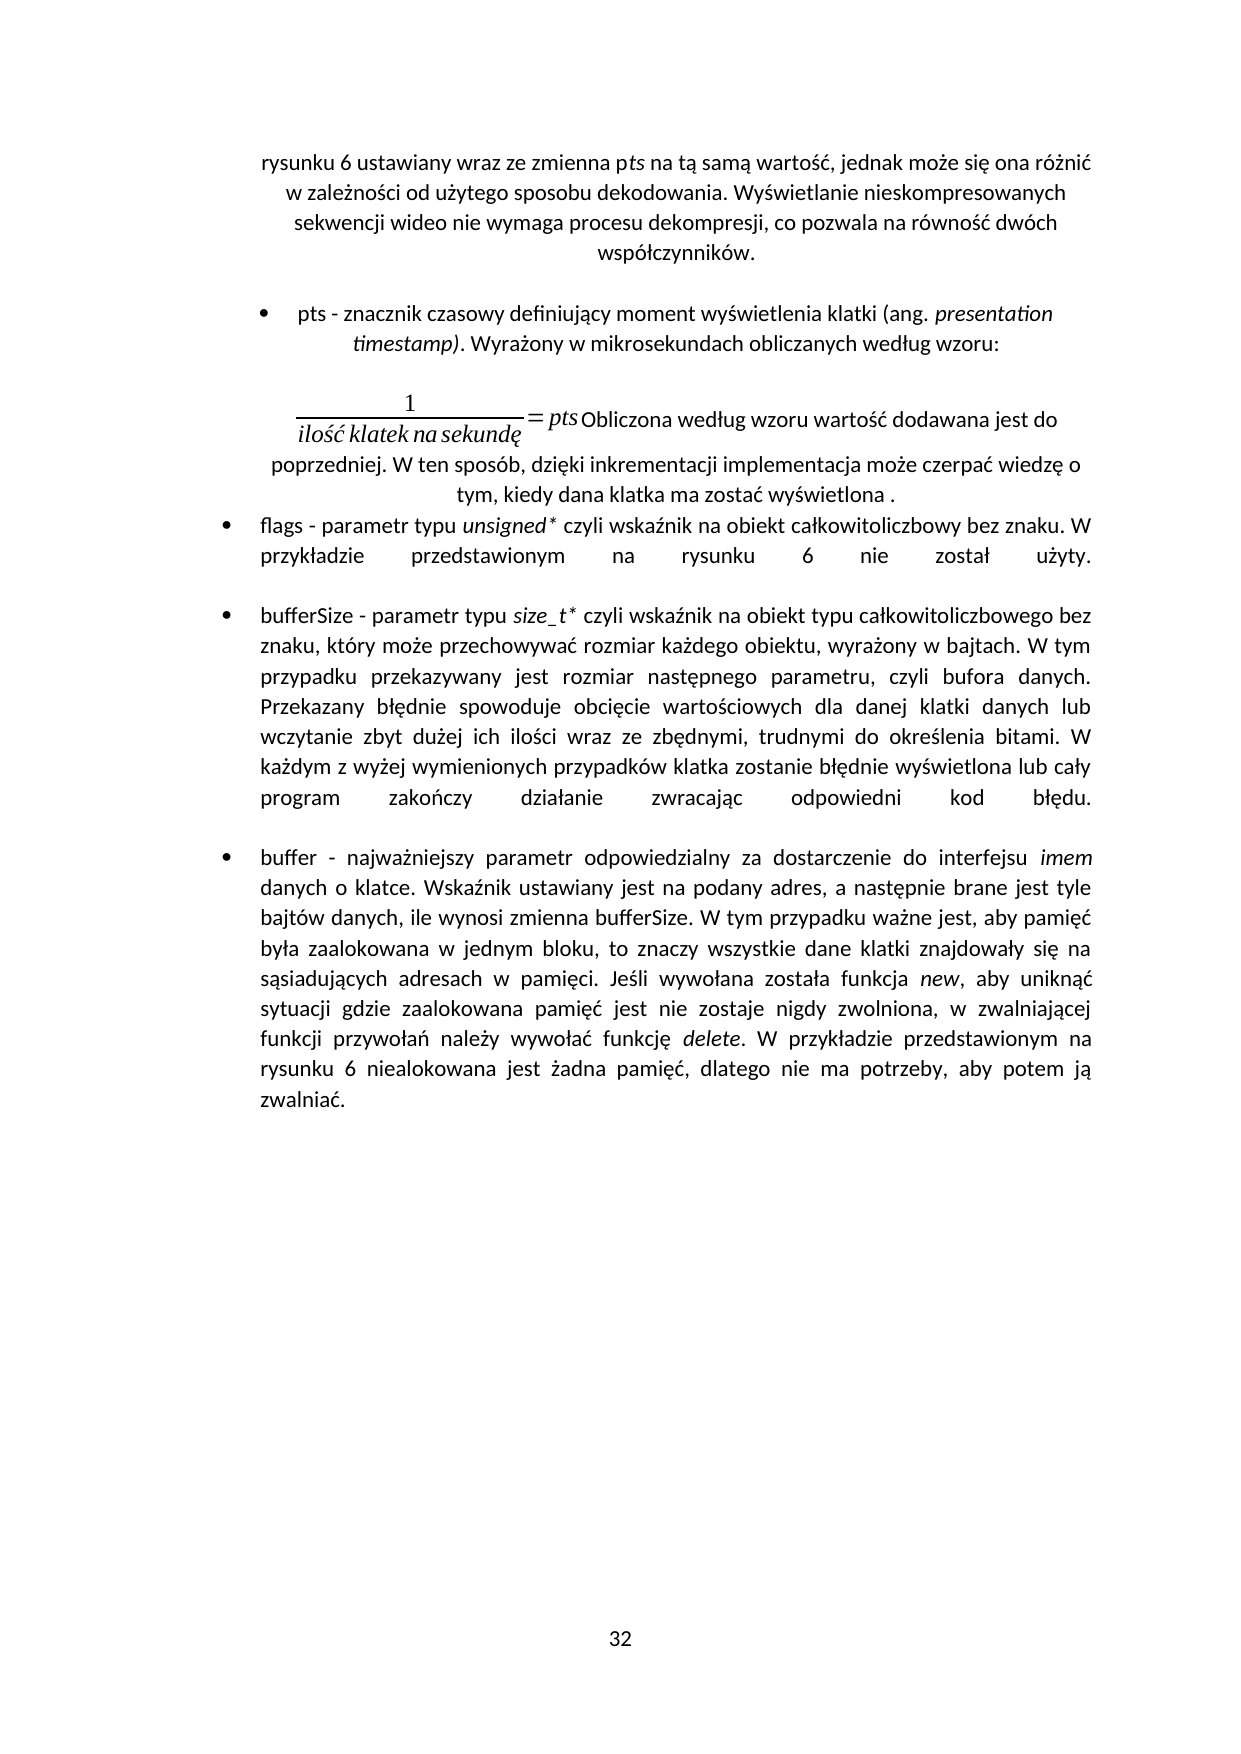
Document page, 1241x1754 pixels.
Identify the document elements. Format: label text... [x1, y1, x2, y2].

list flags - parametr typu unsigned* czyli wskaźnik na obiekt całkowitoliczbowy bez znaku. W przykładzie przedstawionym na rysunku 6 nie został użyty. [223, 511, 1093, 599]
list buffer - najważniejszy parametr odpowiedzialny za dostarczenie do interfejsu imem danych o klatce. Wskaźnik ustawiany jest na podany adres, a następnie brane jest tyle bajtów danych, ile wynosi zmienna bufferSize. W tym przypadku ważne jest, aby pamięć była zaalokowana w jednym bloku, to znaczy wszystkie dane klatki znajdowały się na sąsiadujących adresach w pamięci. Jeśli wywołana została funkcja new, aby uniknąć sytuacji gdzie zaalokowana pamięć jest nie zostaje nigdy zwolniona, w zwalniającej funkcji przywołań należy wywołać funkcję delete. W przykładzie przedstawionym na rysunku 6 niealokowana jest żadna pamięć, dlatego nie ma potrzeby, aby potem ją zwalniać. [223, 843, 1093, 1113]
list bufferSize - parametr typu size_t* czyli wskaźnik na obiekt typu całkowitoliczbowego bez znaku, który może przechowywać rozmiar każdego obiektu, wyrażony w bajtach. W tym przypadku przekazywany jest rozmiar następnego parametru, czyli bufora danych. Przekazany błędnie spowoduje obcięcie wartościowych dla danej klatki danych lub wczytanie zbyt dużej ich ilości wraz ze zbędnymi, trudnymi do określenia bitami. W każdym z wyżej wymienionych przypadków klatka zostanie błędnie wyświetlona lub cały program zakończy działanie zwracając odpowiedni kod błędu. [223, 601, 1093, 841]
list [223, 148, 1093, 296]
list pts - znacznik czasowy definiujący moment wyświetlenia klatki (ang. presentation timestamp). Wyrażony w mikrosekundach obliczanych według wzoru: Obliczona według wzoru wartość dodawana jest do poprzedniej. W ten sposób, dzięki inkrementacji implementacja może czerpać wiedzę o tym, kiedy dana klatka ma zostać wyświetlona . [223, 299, 1093, 509]
